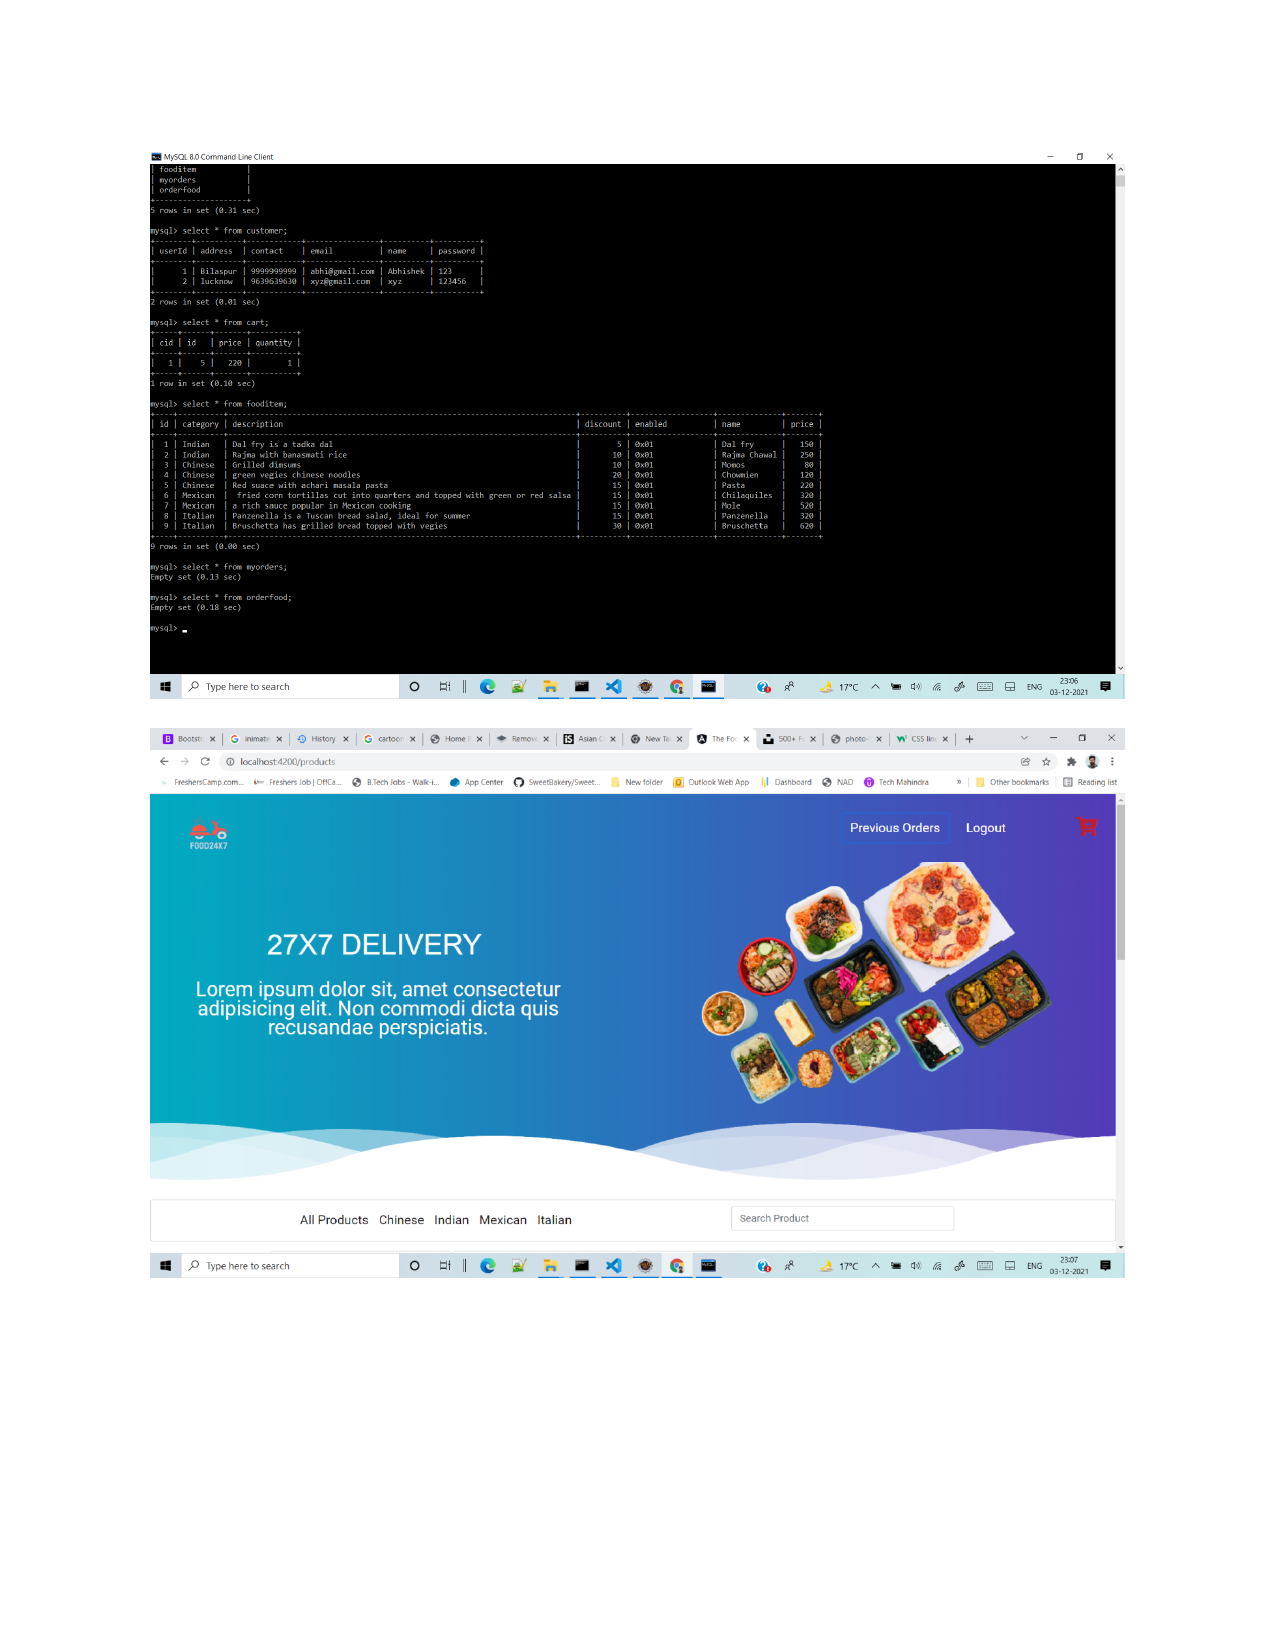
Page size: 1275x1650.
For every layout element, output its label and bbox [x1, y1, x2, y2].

picture [150, 728, 1125, 1278]
picture [150, 150, 1125, 699]
